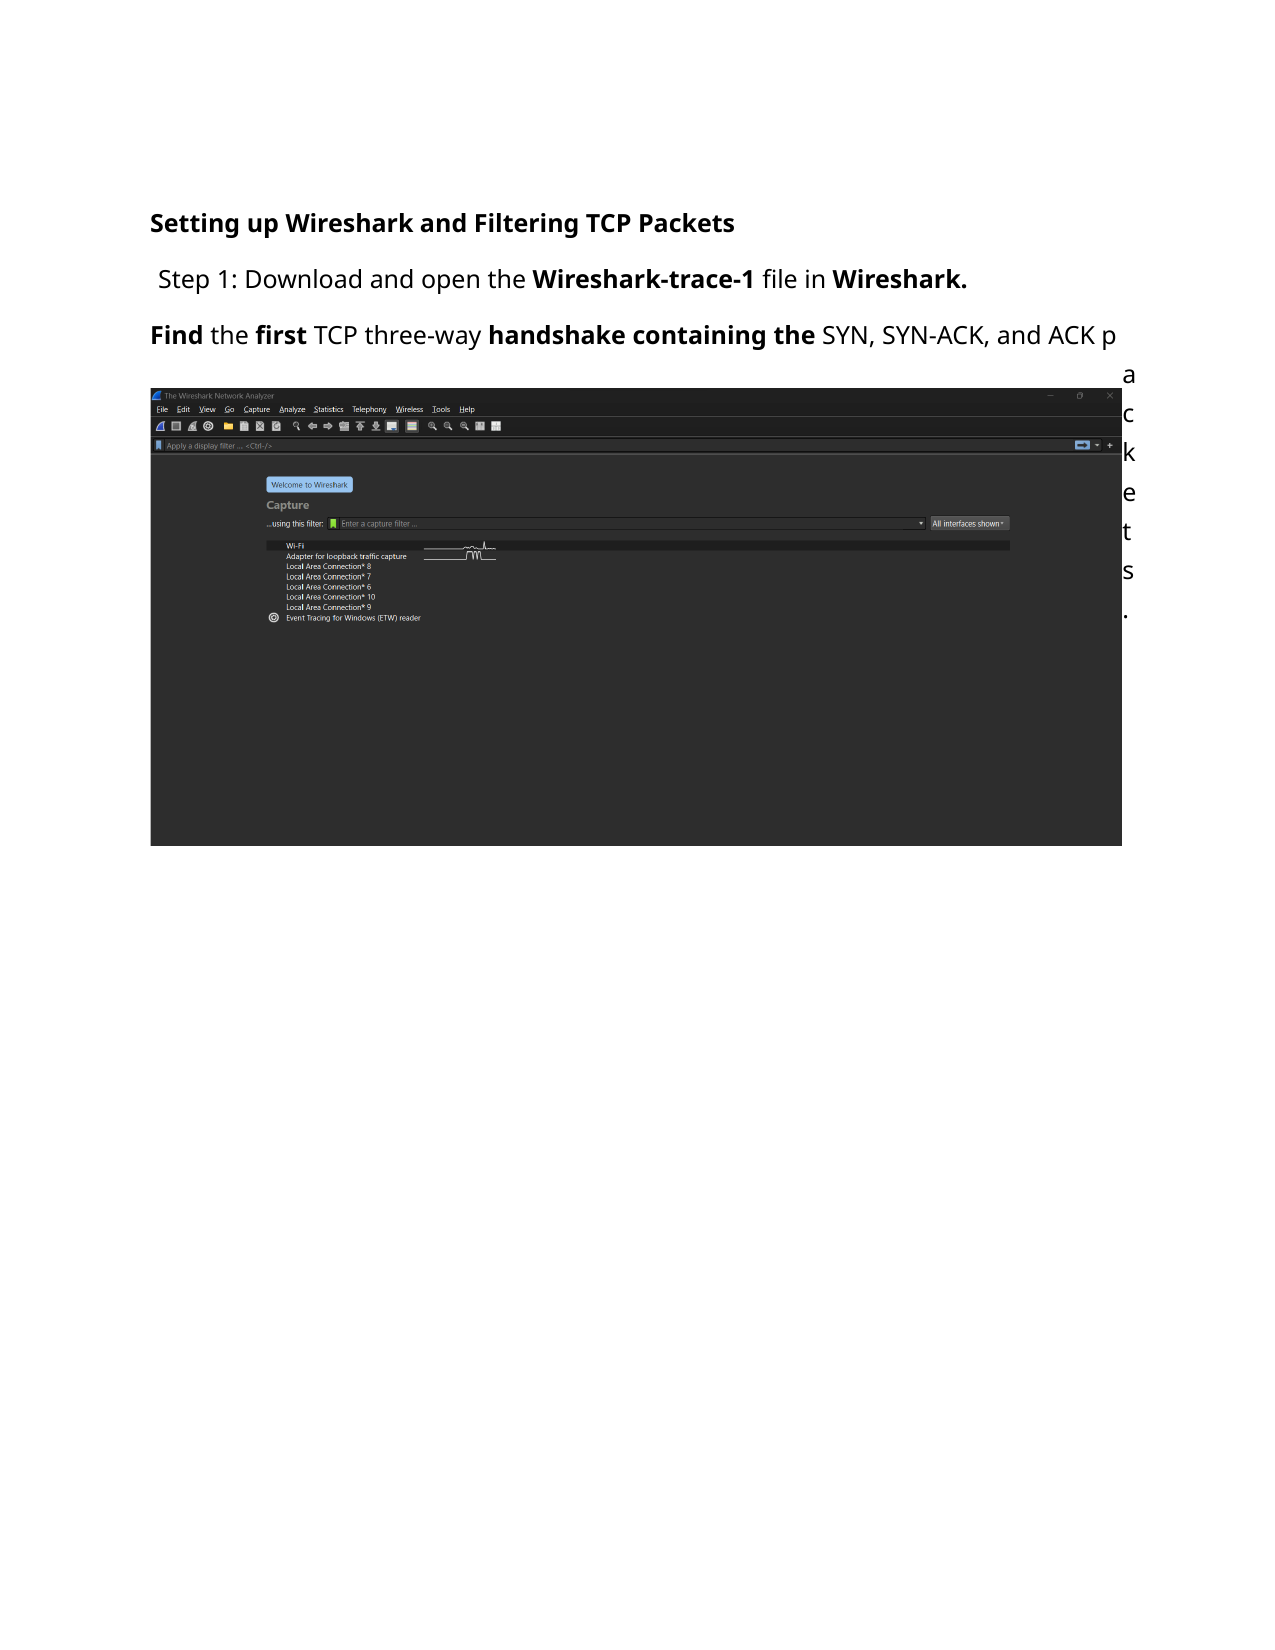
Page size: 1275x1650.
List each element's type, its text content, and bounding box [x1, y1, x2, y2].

picture [150, 388, 1122, 845]
text Step 1: Download and open the Wireshark-trace-1 file in Wireshark. [150, 262, 1125, 296]
text Find the first TCP three-way handshake containing the SYN, SYN-ACK, and ACK packets. [150, 317, 1125, 413]
text Setting up Wireshark and Filtering TCP Packets [150, 206, 1125, 240]
